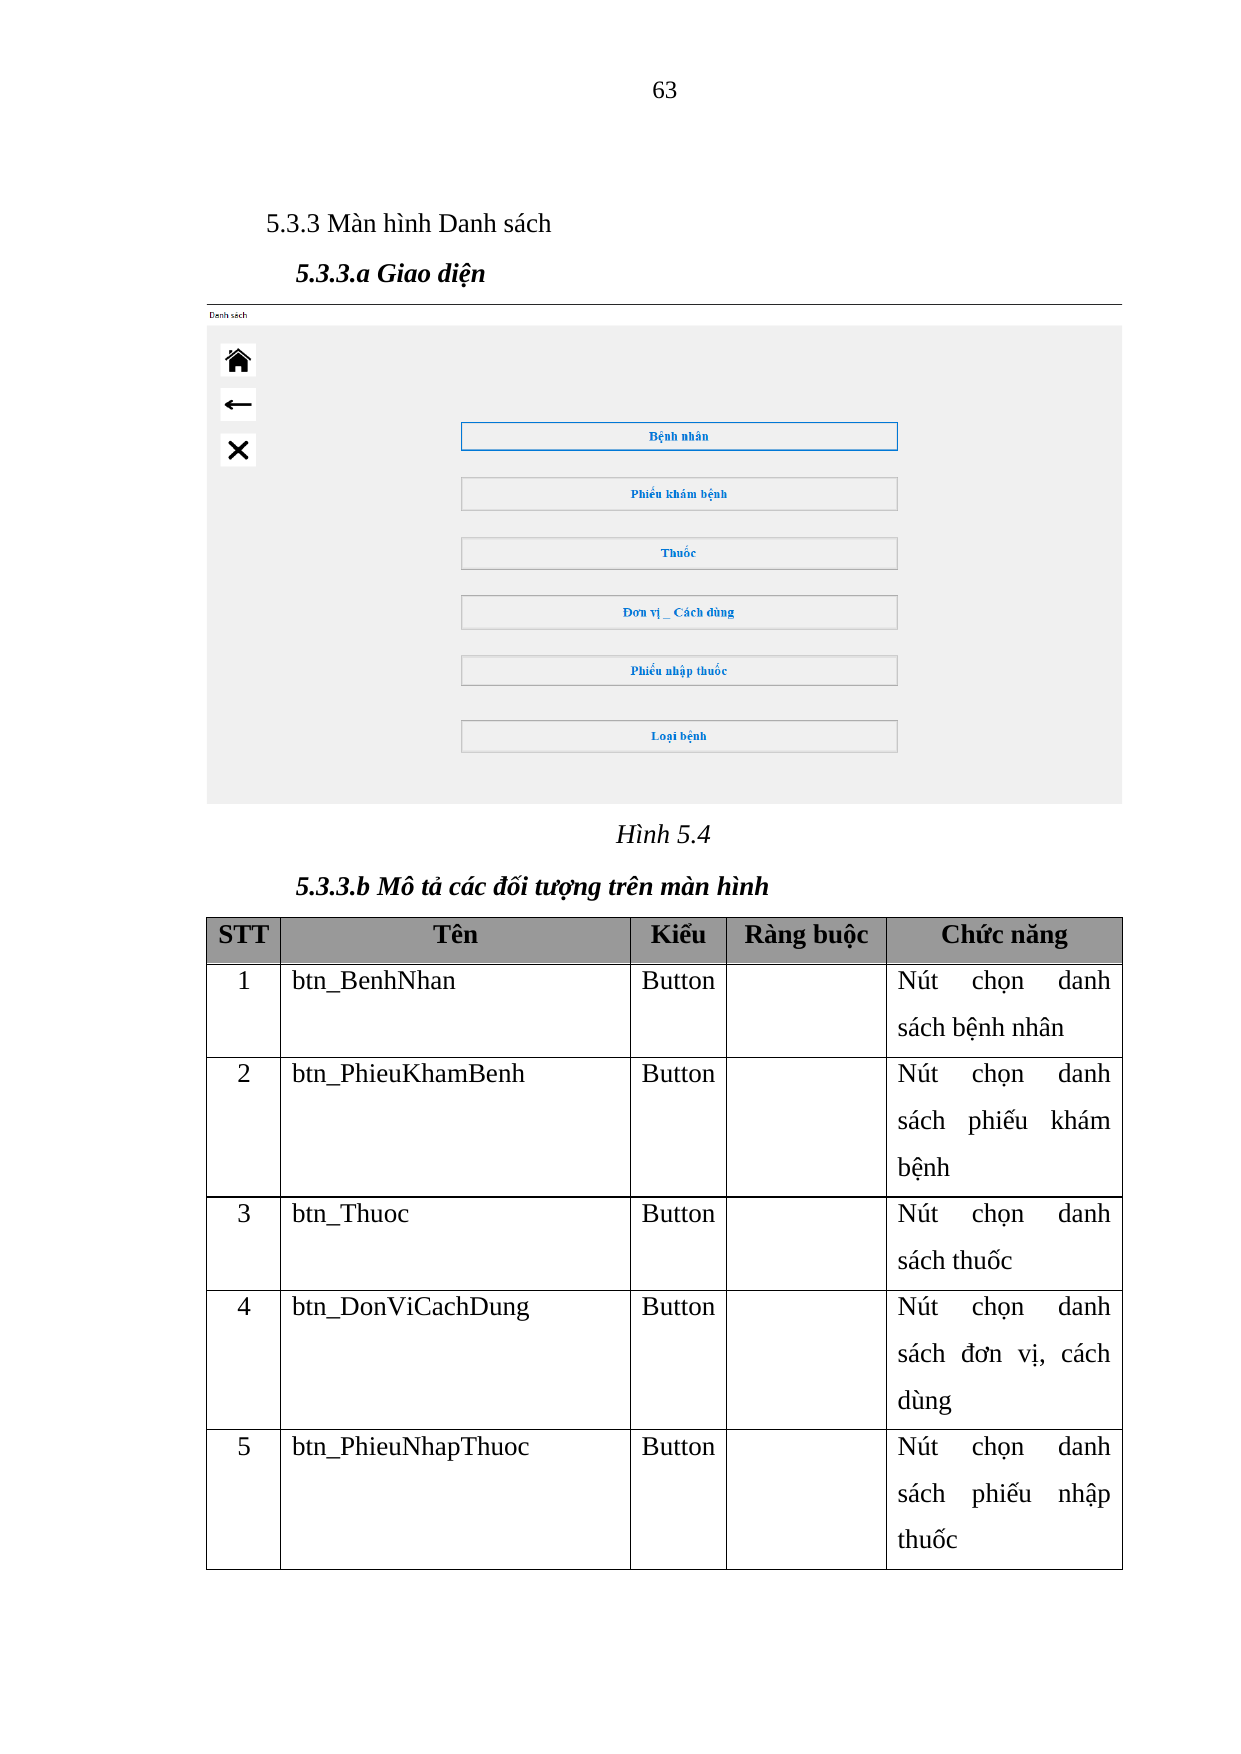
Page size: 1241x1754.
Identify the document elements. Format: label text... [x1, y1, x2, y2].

table_cell Button [631, 965, 726, 1057]
subtitle Giao diện [296, 258, 1122, 289]
table_header Chức năng [887, 918, 1122, 963]
table_cell Button [631, 1430, 726, 1569]
table_cell Nút chọn danh sách bệnh nhân [887, 965, 1122, 1057]
subtitle Mô tả các đối tượng trên màn hình [296, 870, 1122, 901]
table_cell btn_PhieuKhamBenh [281, 1058, 630, 1196]
table_header Kiểu [631, 918, 726, 963]
table_cell [727, 1198, 886, 1289]
table_cell [727, 1430, 886, 1569]
table_cell 5 [207, 1430, 280, 1569]
table_cell Button [631, 1058, 726, 1196]
table_cell btn_PhieuNhapThuoc [281, 1430, 630, 1569]
table_cell 2 [207, 1058, 280, 1196]
table_header Ràng buộc [727, 918, 886, 963]
table_cell btn_DonViCachDung [281, 1291, 630, 1429]
table_cell Button [631, 1291, 726, 1429]
table_cell btn_BenhNhan [281, 965, 630, 1057]
table_cell [727, 1058, 886, 1196]
text Hình 5.4 [207, 818, 1122, 849]
picture [206, 304, 1123, 804]
table_cell 3 [207, 1198, 280, 1289]
table_cell [727, 1291, 886, 1429]
table_cell btn_Thuoc [281, 1198, 630, 1289]
table_cell Nút chọn danh sách phiếu khám bệnh [887, 1058, 1122, 1196]
table_cell [727, 965, 886, 1057]
table_cell 4 [207, 1291, 280, 1429]
table_cell 1 [207, 965, 280, 1057]
subtitle Màn hình Danh sách [266, 207, 1122, 238]
table_header STT [207, 918, 280, 963]
table_cell Nút chọn danh sách thuốc [887, 1198, 1122, 1289]
table_cell Button [631, 1198, 726, 1289]
table_header Tên [281, 918, 630, 963]
table_cell Nút chọn danh sách phiếu nhập thuốc [887, 1430, 1122, 1569]
table_cell Nút chọn danh sách đơn vị, cách dùng [887, 1291, 1122, 1429]
